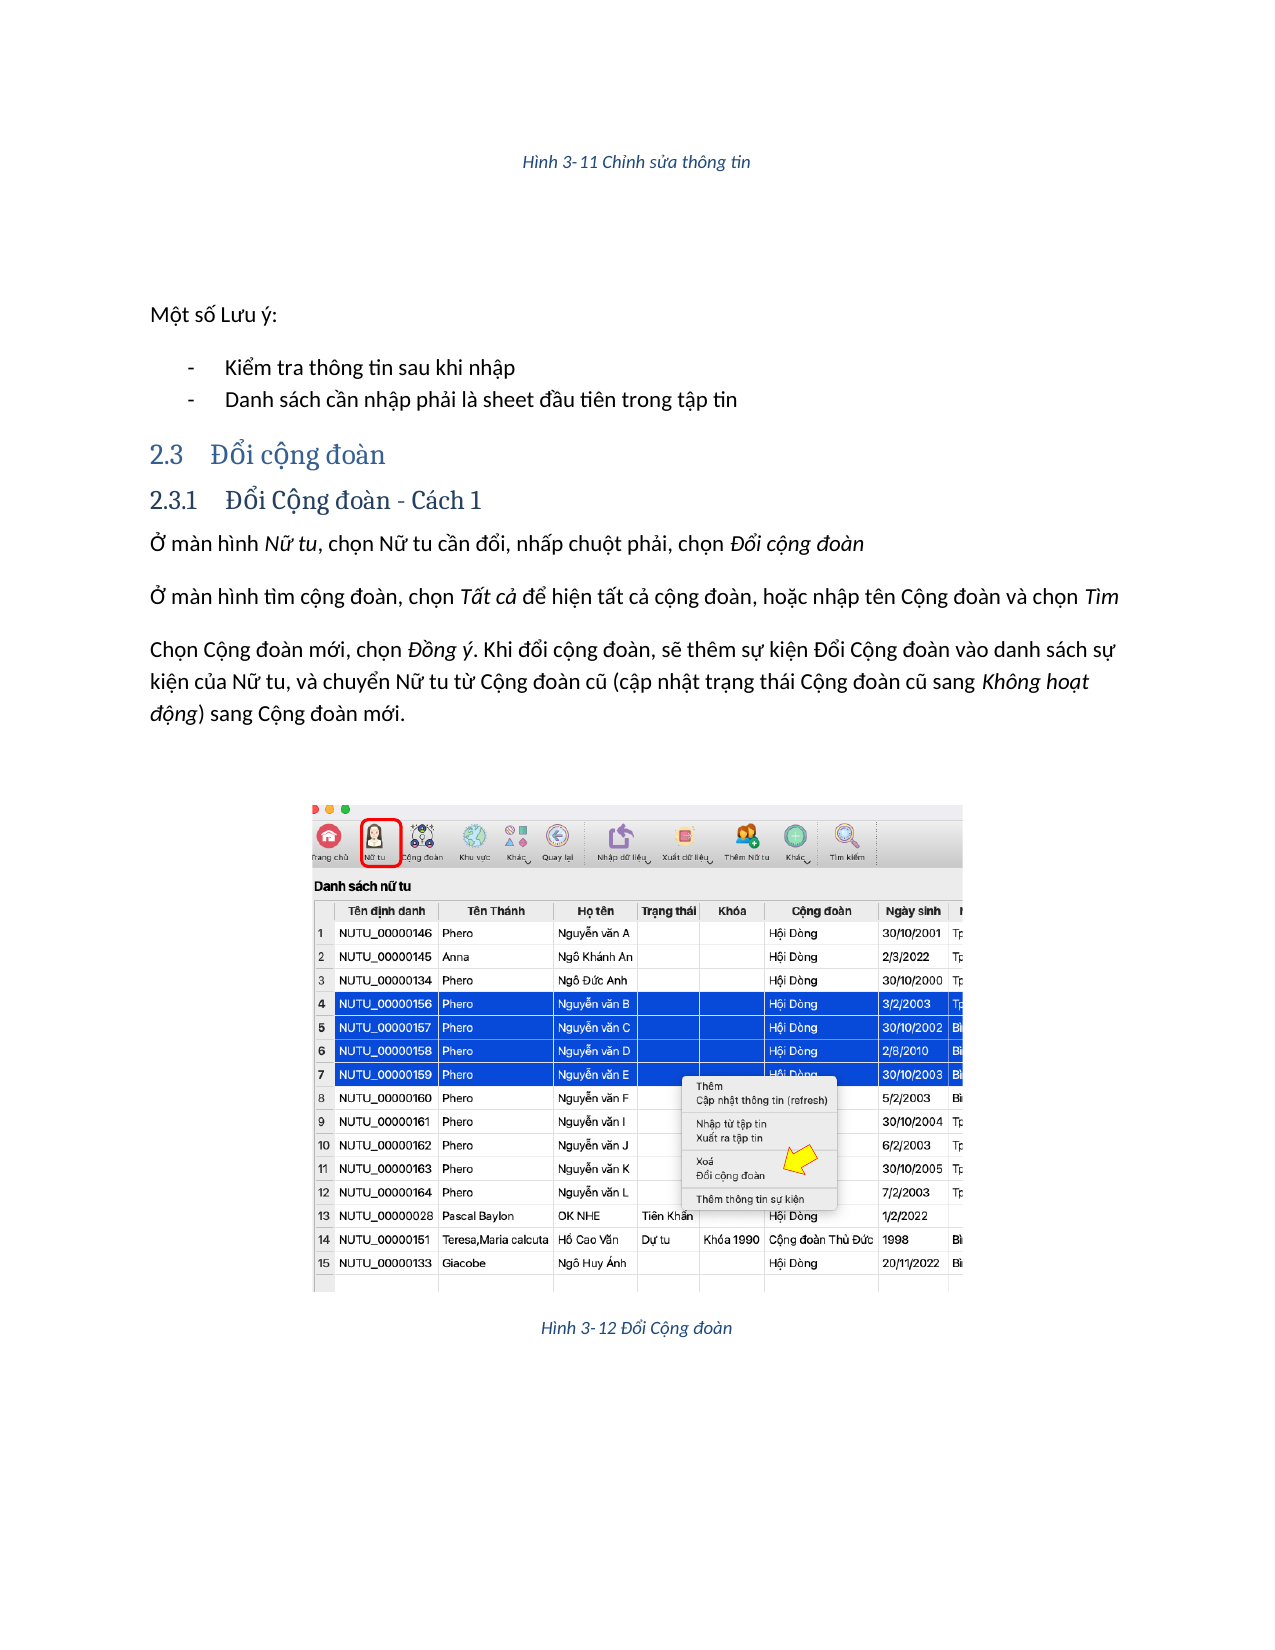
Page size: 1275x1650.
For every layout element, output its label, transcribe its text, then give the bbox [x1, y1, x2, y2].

picture [312, 805, 963, 1292]
subtitle Đổi cộng đoàn [150, 438, 1125, 472]
subtitle Đổi Cộng đoàn - Cách 1 [150, 485, 1125, 516]
text Chọn Cộng đoàn mới, chọn Đồng ý. Khi đổi cộng đoàn, sẽ thêm sự kiện Đổi Cộng đoàn vào danh sách sự kiện của Nữ tu, và chuyển Nữ tu từ Cộng đoàn cũ (cập nhật trạng thái Cộng đoàn cũ sang Không hoạt động) sang Cộng đoàn mới. [150, 635, 1125, 727]
text Ở màn hình tìm cộng đoàn, chọn Tất cả để hiện tất cả cộng đoàn, hoặc nhập tên Cộng đoàn và chọn Tìm [150, 582, 1125, 610]
list Danh sách cần nhập phải là sheet đầu tiên trong tập tin [187, 385, 1125, 413]
text Ở màn hình Nữ tu, chọn Nữ tu cần đổi, nhấp chuột phải, chọn Đổi cộng đoàn [150, 529, 1125, 557]
text Một số Lưu ý: [150, 300, 1125, 328]
list Kiểm tra thông tin sau khi nhập [187, 353, 1125, 381]
